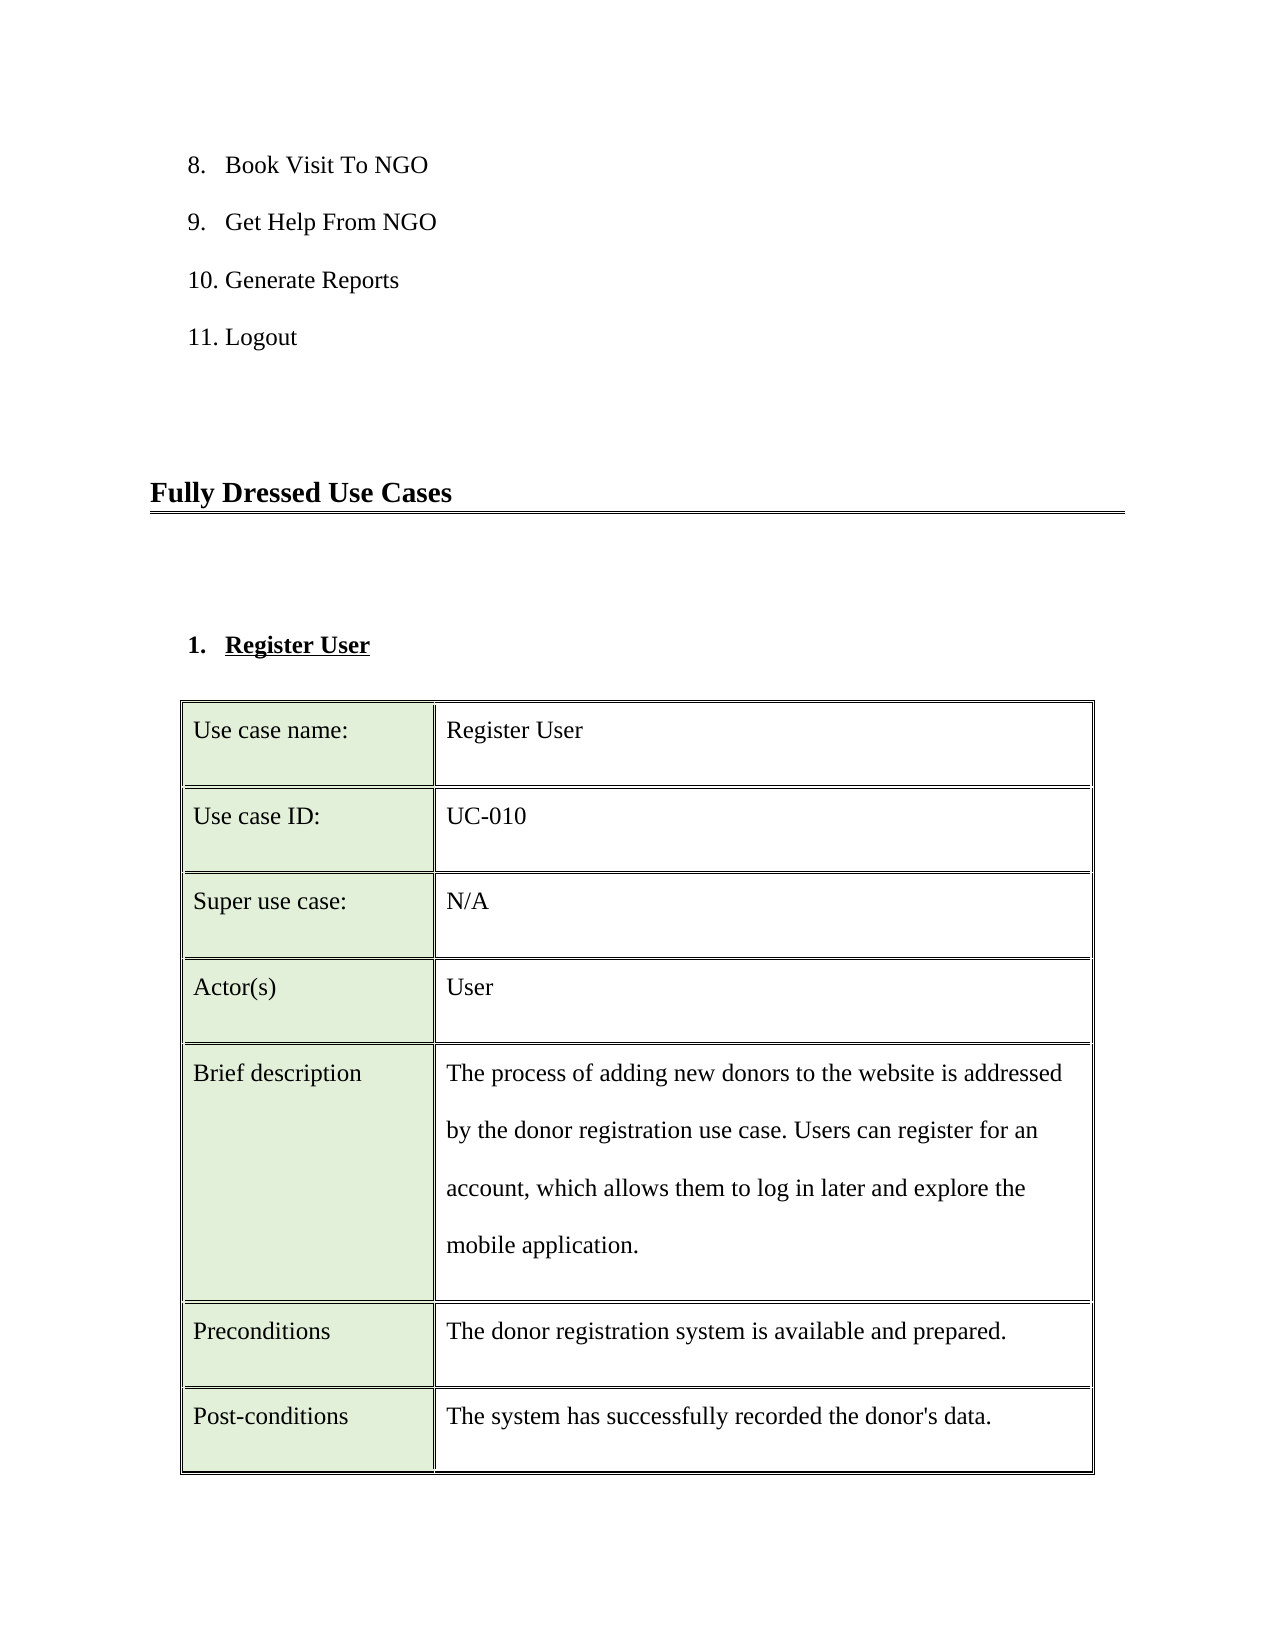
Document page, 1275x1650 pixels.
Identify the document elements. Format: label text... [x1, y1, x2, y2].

table_cell The system has successfully recorded the donor's data. [435, 1386, 1092, 1471]
list Book Visit To NGO [187, 150, 1125, 179]
table_cell Preconditions [182, 1300, 435, 1386]
list Generate Reports [187, 265, 1125, 294]
table_cell Actor(s) [183, 957, 433, 1042]
subtitle Fully Dressed Use Cases [150, 475, 1125, 511]
list Logout [187, 322, 1125, 351]
list Register User [187, 630, 1125, 658]
table_cell The process of adding new donors to the website is addressed by the donor registration use case. Users can register for an account, which allows them to log in later and explore the mobile application. [435, 1042, 1093, 1300]
table_cell Post-conditions [183, 1386, 435, 1471]
table_header Use case name: [183, 701, 435, 785]
list Get Help From NGO [187, 207, 1125, 236]
table_cell Brief description [182, 1042, 435, 1300]
table_cell UC-010 [435, 785, 1093, 871]
table_cell Use case ID: [182, 785, 435, 871]
table_cell Super use case: [183, 871, 433, 957]
table_header Register User [435, 703, 1092, 785]
table_cell User [436, 957, 1092, 1042]
table_cell N/A [436, 871, 1092, 957]
table_cell The donor registration system is available and prepared. [435, 1300, 1093, 1386]
